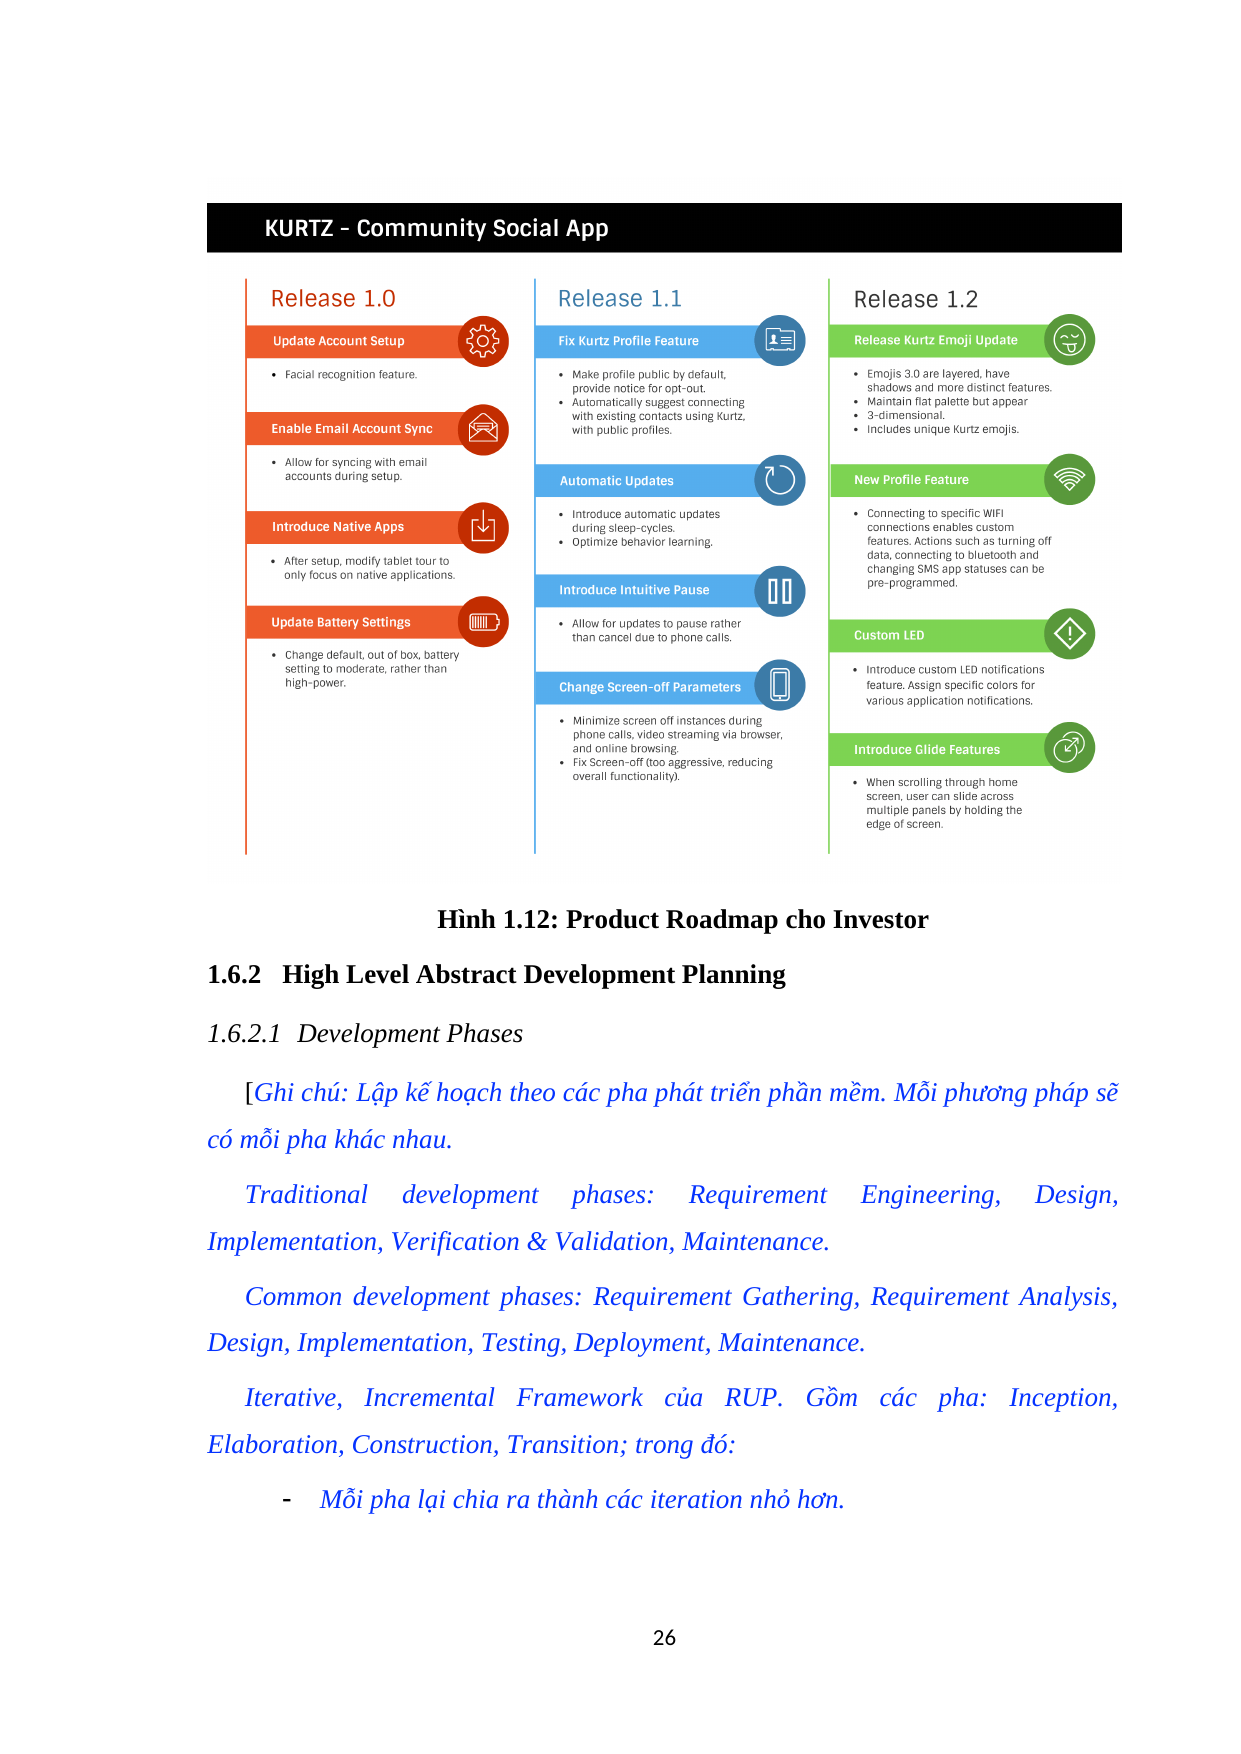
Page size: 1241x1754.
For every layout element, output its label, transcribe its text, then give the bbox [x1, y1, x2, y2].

text Common development phases: Requirement Gathering, Requirement Analysis, Design, Implementation, Testing, Deployment, Maintenance. [207, 1279, 1122, 1357]
list Mỗi pha lại chia ra thành các iteration nhỏ hơn. [282, 1483, 1122, 1514]
subtitle High Level Abstract Development Planning [207, 958, 1122, 989]
picture [207, 177, 1122, 884]
text Iterative, Incremental Framework của RUP. Gồm các pha: Inception, Elaboration, Construction, Transition; trong đó: [207, 1381, 1122, 1459]
text [Ghi chú: Lập kế hoạch theo các pha phát triển phần mềm. Mỗi phương pháp sẽ có mỗi pha khác nhau. [207, 1076, 1122, 1154]
text Hình .: Product Roadmap cho Investor [207, 903, 1122, 934]
text Traditional development phases: Requirement Engineering, Design, Implementation, Verification & Validation, Maintenance. [207, 1178, 1122, 1256]
subtitle Development Phases [207, 1017, 1122, 1048]
